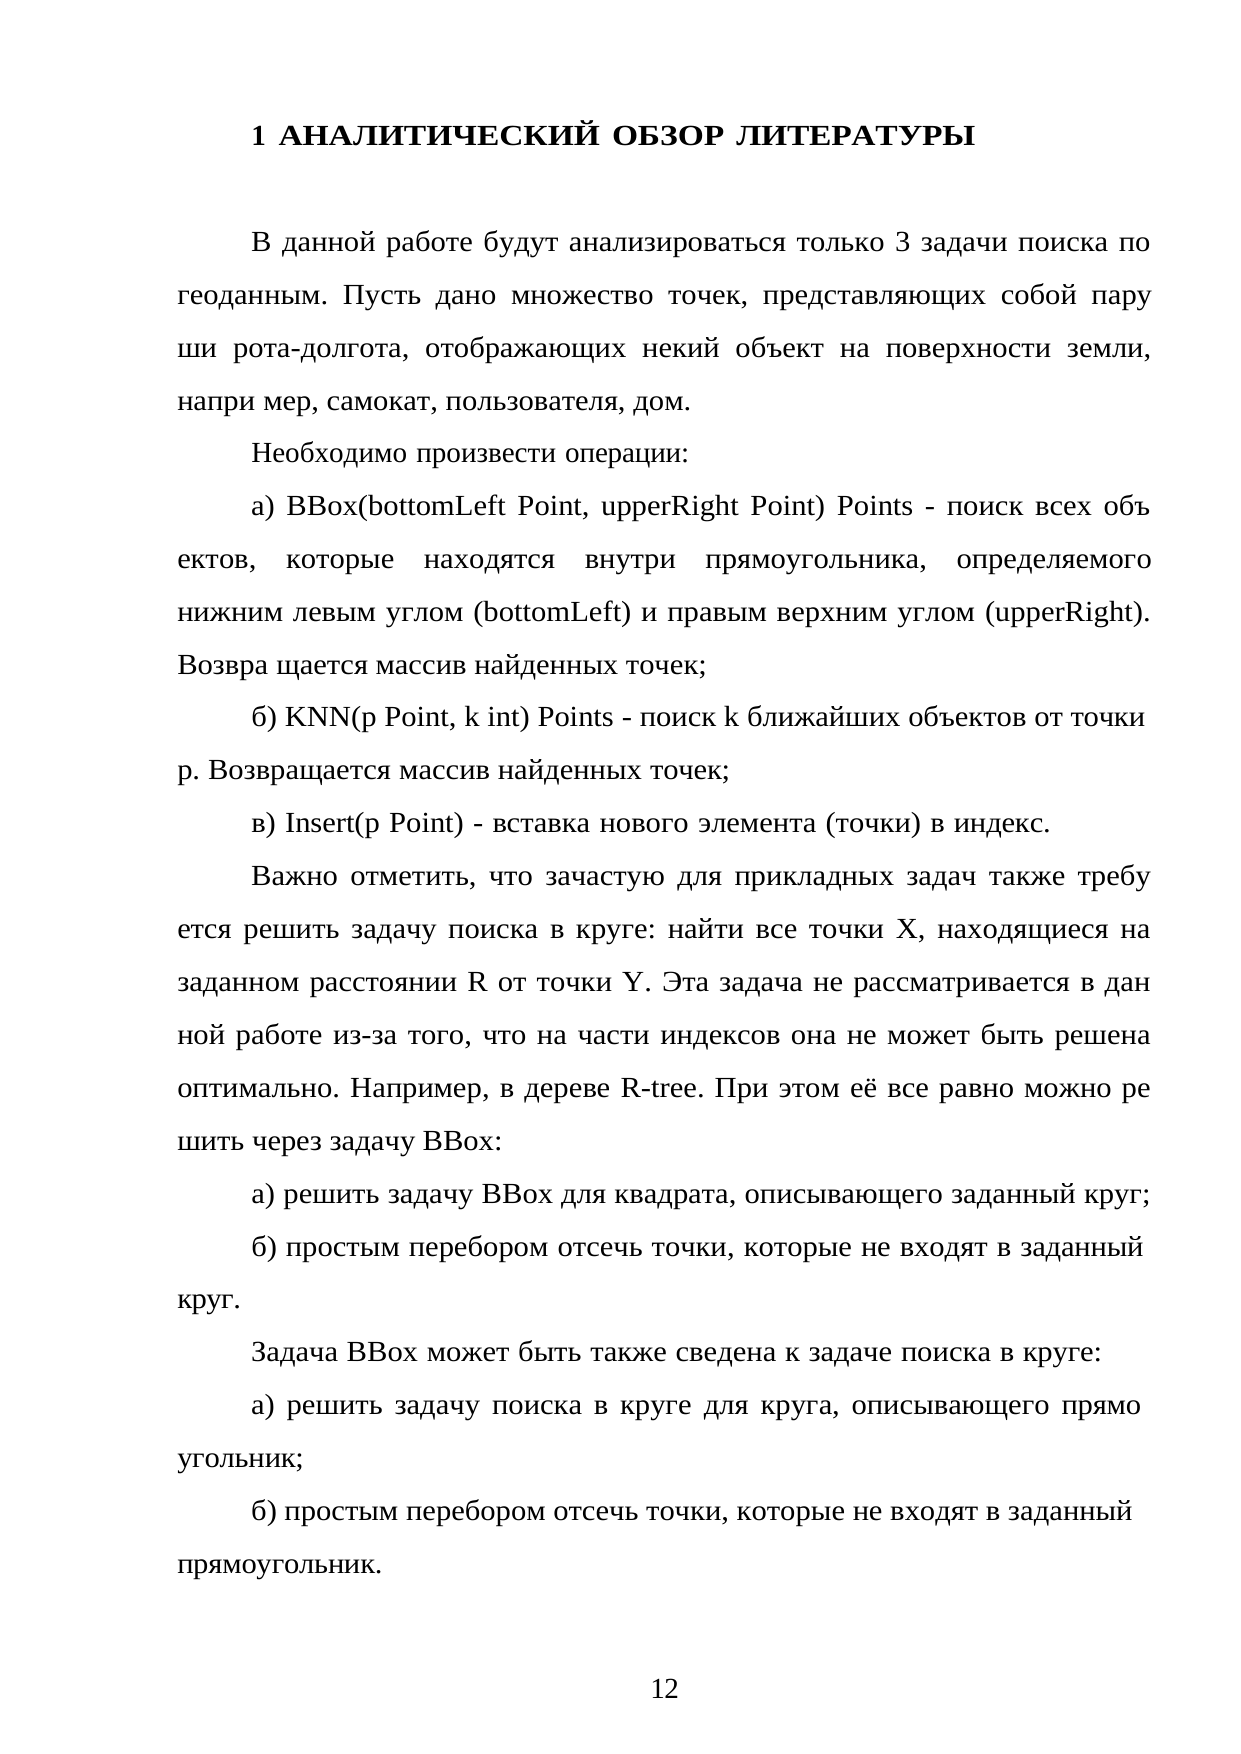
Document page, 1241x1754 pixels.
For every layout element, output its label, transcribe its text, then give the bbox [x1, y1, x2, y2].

text а) решить задачу поиска в круге для круга, описывающего прямо­ [251, 1387, 1166, 1421]
text Задача BBox может быть также сведена к задаче поиска в круге: [251, 1334, 1166, 1368]
text Необходимо произвести операции: [251, 436, 1166, 469]
text а) решить задачу BBox для квадрата, описывающего заданный круг; б) простым перебором отсечь точки, которые не входят в заданный [251, 1176, 1152, 1262]
text б) KNN(p Point, k int) Points - поиск k ближайших объектов от точки [251, 700, 1166, 733]
subtitle АНАЛИТИЧЕСКИЙ ОБЗОР ЛИТЕРАТУРЫ [251, 118, 1166, 152]
text в) Insert(p Point) - вставка нового элемента (точки) в индекс. [251, 805, 1166, 839]
text б) простым перебором отсечь точки, которые не входят в заданный прямоугольник. [177, 1493, 1166, 1579]
text В данной работе будут анализироваться только 3 задачи поиска по геоданным. Пусть дано множество точек, представляющих собой пару ши­ рота-долгота, отображающих некий объект на поверхности земли, напри­ мер, самокат, пользователя, дом. [177, 224, 1152, 416]
text p. Возвращается массив найденных точек; [177, 752, 1166, 786]
text Важно отметить, что зачастую для прикладных задач также требу­ ется решить задачу поиска в круге: найти все точки X, находящиеся на заданном расстоянии R от точки Y. Эта задача не рассматривается в дан­ ной работе из-за того, что на части индексов она не может быть решена оптимально. Например, в дереве R-tree. При этом её все равно можно ре­ шить через задачу BBox: [177, 858, 1152, 1156]
text угольник; [177, 1440, 1166, 1473]
text круг. [177, 1282, 242, 1315]
text а) BBox(bottomLeft Point, upperRight Point) Points - поиск всех объ­ ектов, которые находятся внутри прямоугольника, определяемого нижним левым углом (bottomLeft) и правым верхним углом (upperRight). Возвра­ щается массив найденных точек; [177, 488, 1152, 681]
